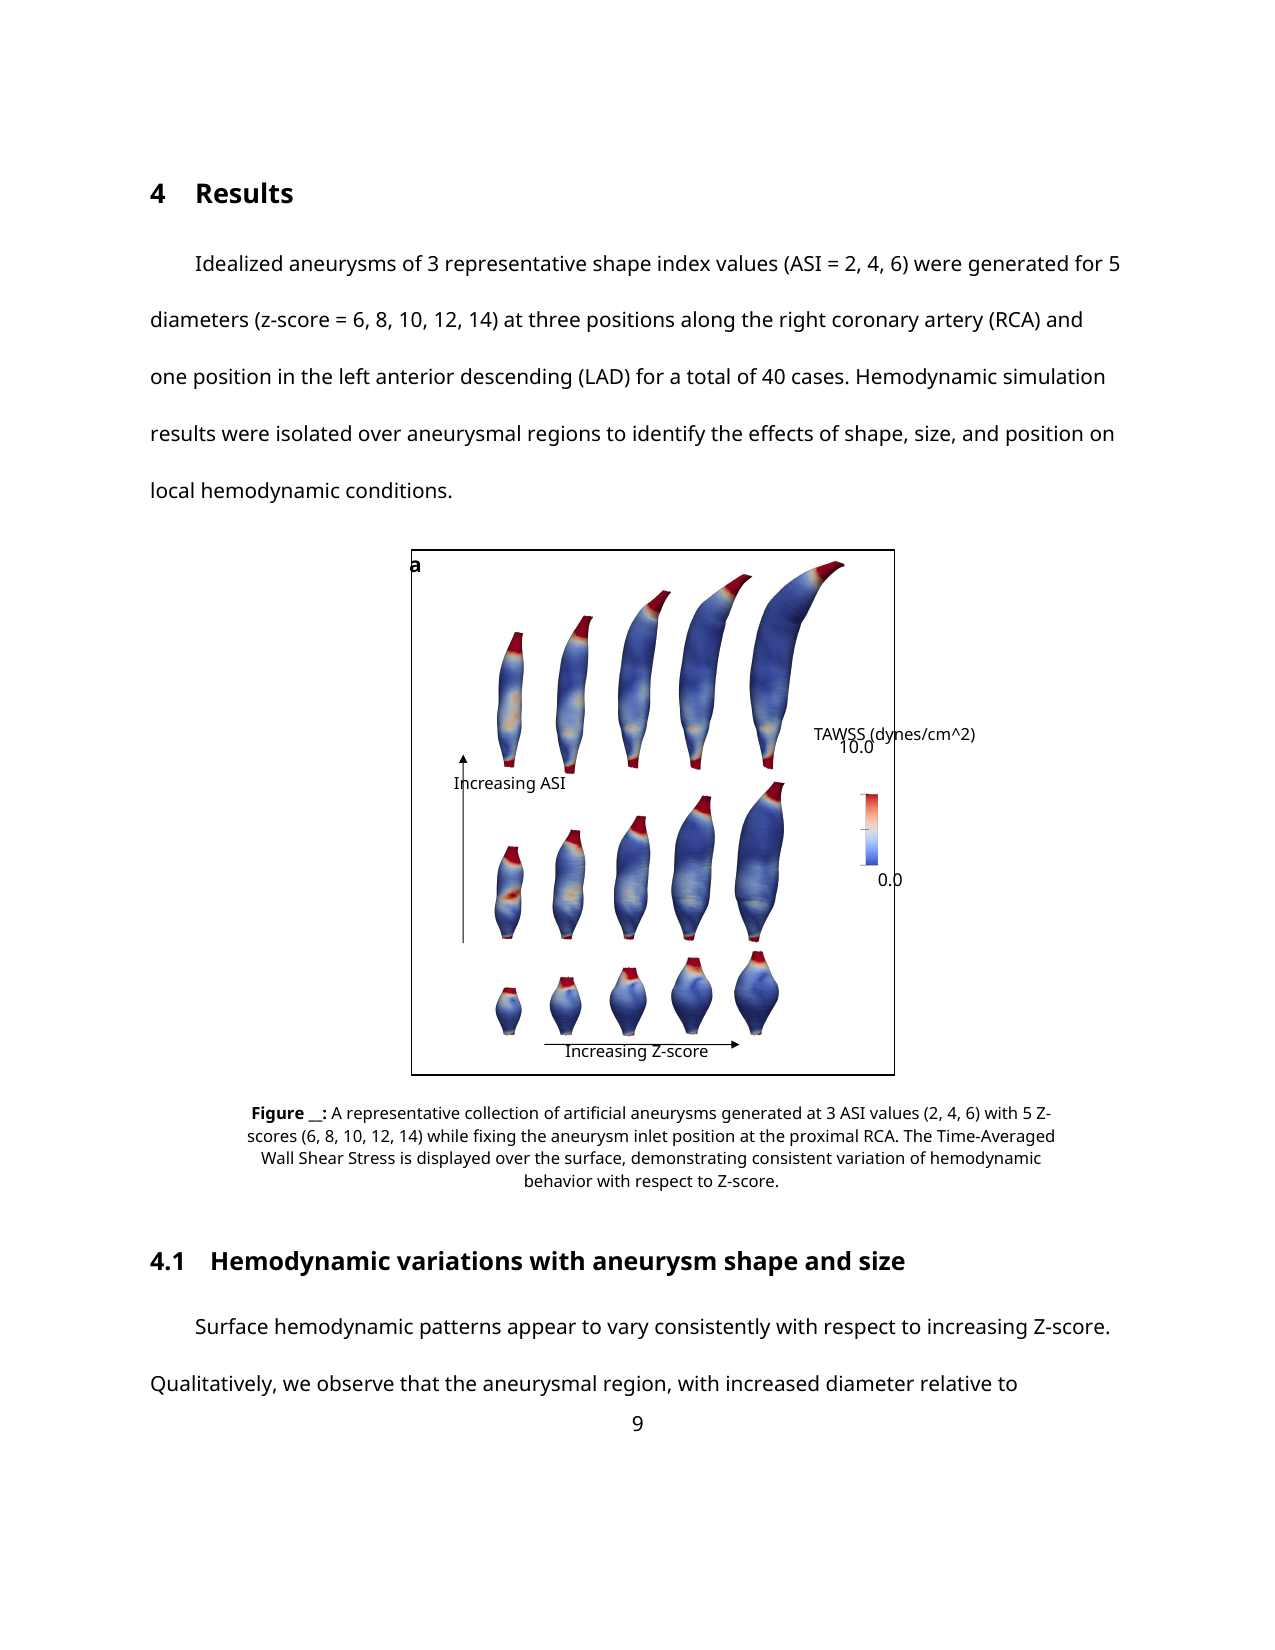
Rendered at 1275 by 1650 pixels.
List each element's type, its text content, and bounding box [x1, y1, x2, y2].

picture [733, 779, 799, 945]
picture [607, 781, 653, 943]
subtitle Hemodynamic variations with aneurysm shape and size [150, 537, 1125, 1278]
picture [667, 777, 717, 944]
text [150, 1312, 1125, 1397]
picture [493, 947, 529, 1037]
subtitle Results [150, 175, 1125, 212]
picture [488, 557, 535, 772]
picture [608, 945, 651, 1039]
picture [545, 563, 603, 944]
picture [610, 557, 845, 773]
picture [860, 789, 881, 872]
text Idealized aneurysms of 3 representative shape index values (ASI = 2, 4, 6) were generated for 5 diameters (z-score = 6, 8, 10, 12, 14) at three positions along the right coronary artery (RCA) and one position in the left anterior descending (LAD) for a total of 40 cases. Hemodynamic simulation results were isolated over aneurysmal regions to identify the effects of shape, size, and position on local hemodynamic conditions. [150, 249, 1125, 505]
picture [731, 947, 781, 1037]
picture [669, 945, 715, 1037]
picture [546, 945, 586, 1038]
picture [488, 777, 532, 943]
